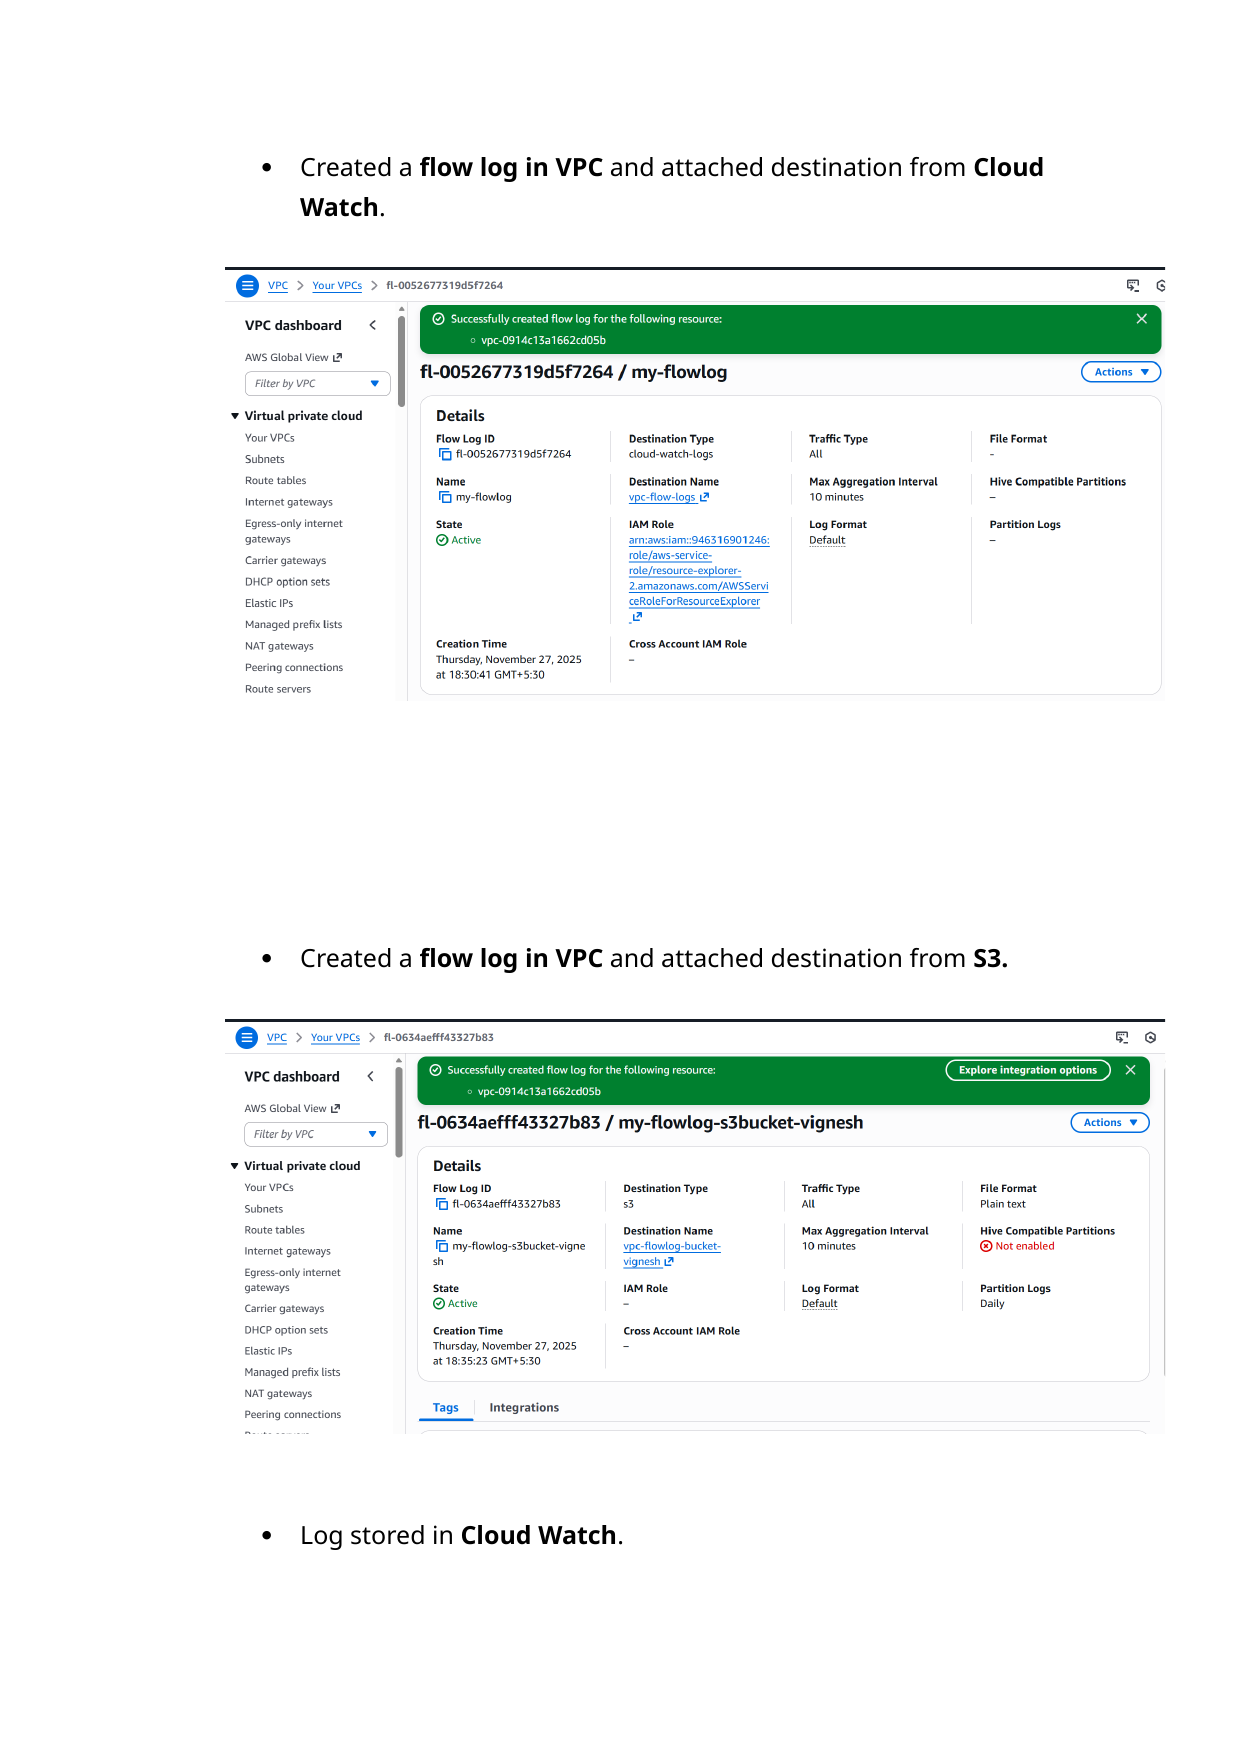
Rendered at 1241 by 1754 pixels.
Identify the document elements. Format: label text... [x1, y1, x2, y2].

list Created a flow log in VPC and attached destination from S3. [262, 941, 1090, 975]
list Created a flow log in VPC and attached destination from Cloud Watch. [262, 150, 1090, 223]
list Log stored in Cloud Watch. [262, 1517, 1090, 1551]
picture [225, 267, 1166, 701]
picture [225, 1019, 1166, 1434]
